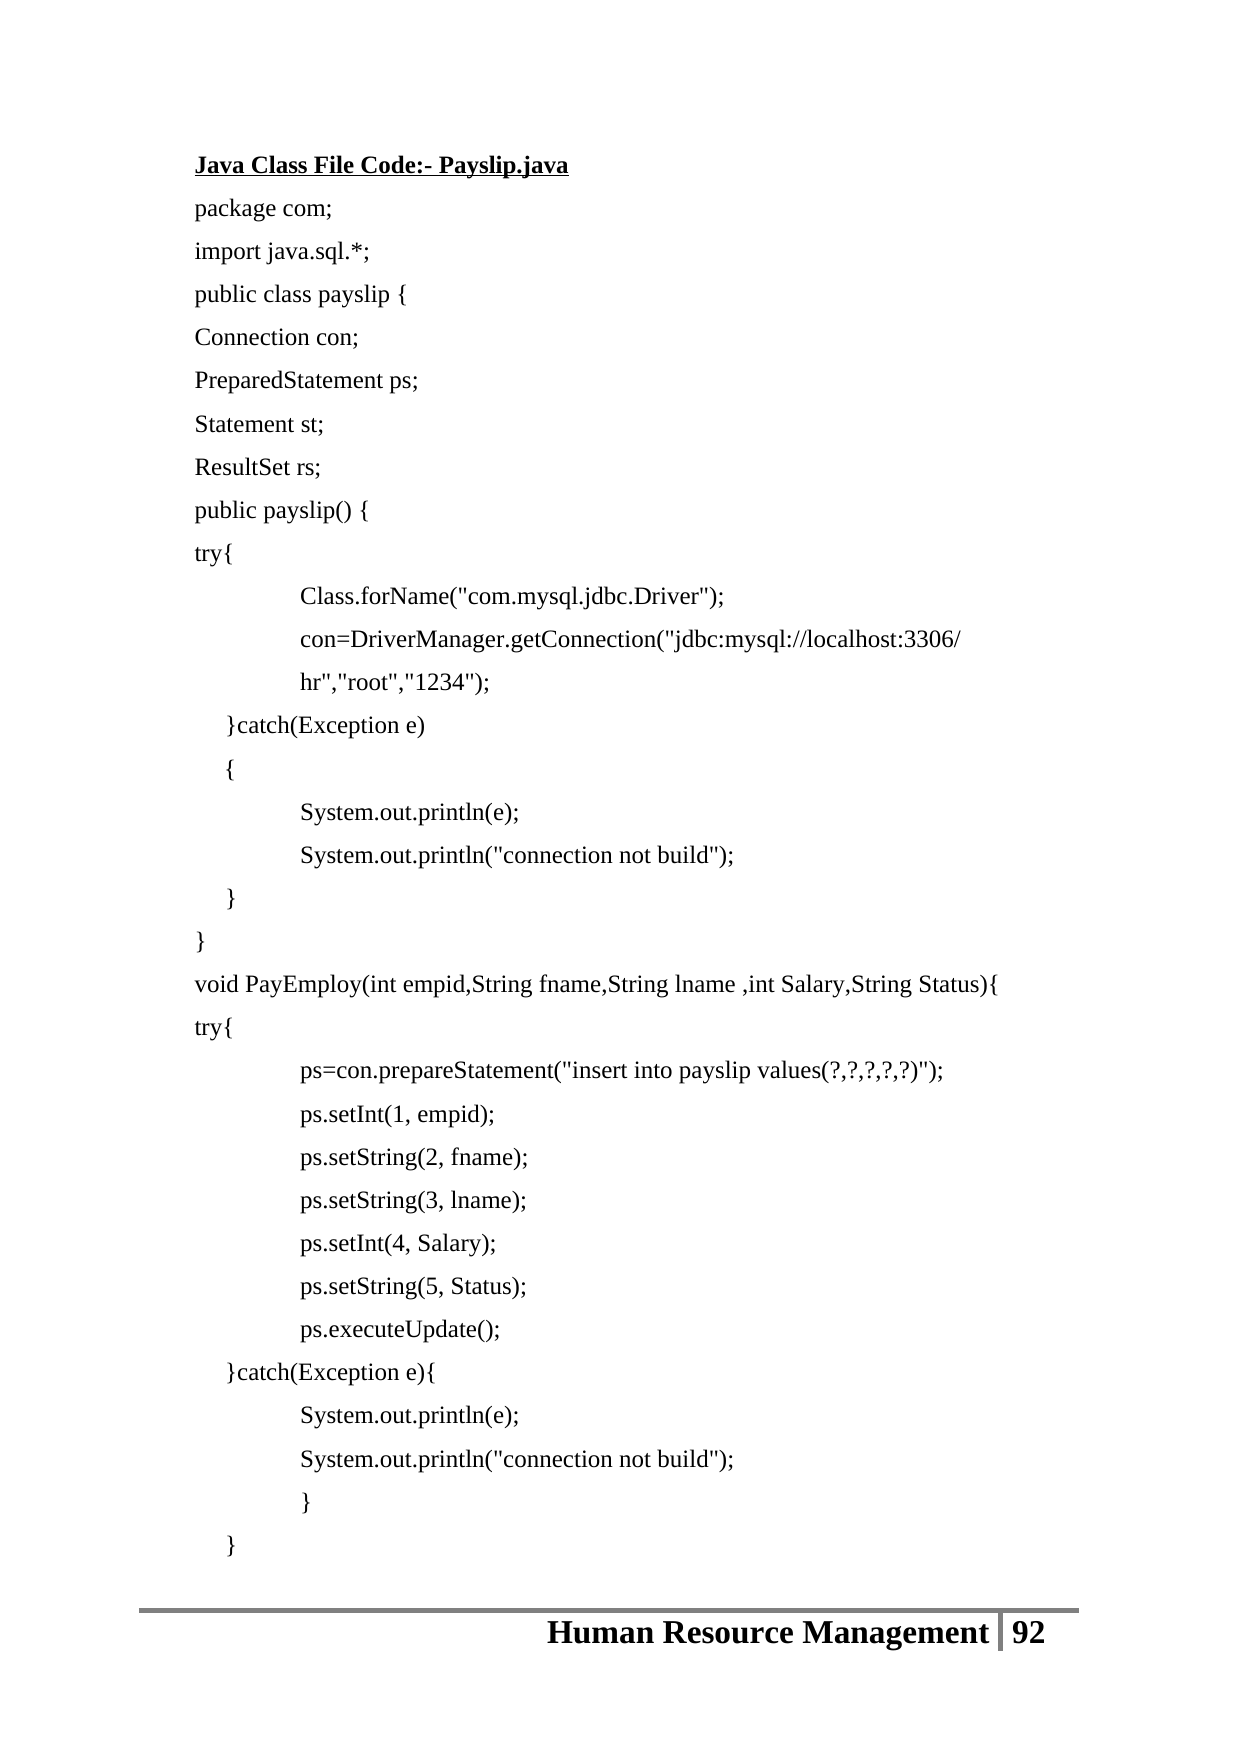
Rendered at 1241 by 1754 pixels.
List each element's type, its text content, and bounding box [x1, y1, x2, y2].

list Java Class File Code:- Payslip.java [194, 150, 1090, 179]
list }catch(Exception e){ [194, 1357, 1090, 1386]
list ps.executeUpdate(); [194, 1314, 1090, 1343]
list void PayEmploy(int empid,String fname,String lname ,int Salary,String Status){ [194, 969, 1090, 998]
list ps.setInt(1, empid); [194, 1099, 1090, 1127]
list ps.setInt(4, Salary); [194, 1228, 1090, 1257]
list Connection con; [194, 322, 1090, 351]
list public class payslip { [194, 279, 1090, 308]
list package com; [194, 193, 1090, 222]
list Class.forName("com.mysql.jdbc.Driver"); [194, 581, 1090, 610]
list PreparedStatement ps; [194, 366, 1090, 394]
list } [194, 1487, 1090, 1516]
text con=DriverManager.getConnection("jdbc:mysql://localhost:3306/hr","root","1234"); [300, 624, 1090, 696]
list } [194, 926, 1090, 955]
list ps.setString(5, Status); [194, 1271, 1090, 1300]
list } [194, 883, 1090, 912]
list ResultSet rs; [194, 452, 1090, 481]
list }catch(Exception e) [224, 711, 1090, 739]
list import java.sql.*; [194, 236, 1090, 265]
list public payslip() { [194, 495, 1090, 524]
list System.out.println("connection not build"); [194, 840, 1090, 869]
list { [224, 754, 1090, 782]
list Statement st; [194, 409, 1090, 437]
list try{ [194, 1012, 1090, 1041]
list ps=con.prepareStatement("insert into payslip values(?,?,?,?,?)"); [194, 1056, 1090, 1084]
list ps.setString(3, lname); [194, 1185, 1090, 1214]
list System.out.println(e); [194, 797, 1090, 826]
list System.out.println("connection not build"); [194, 1444, 1090, 1472]
list try{ [194, 538, 1090, 567]
list System.out.println(e); [194, 1401, 1090, 1429]
list ps.setString(2, fname); [194, 1142, 1090, 1171]
list } [194, 1530, 1090, 1559]
